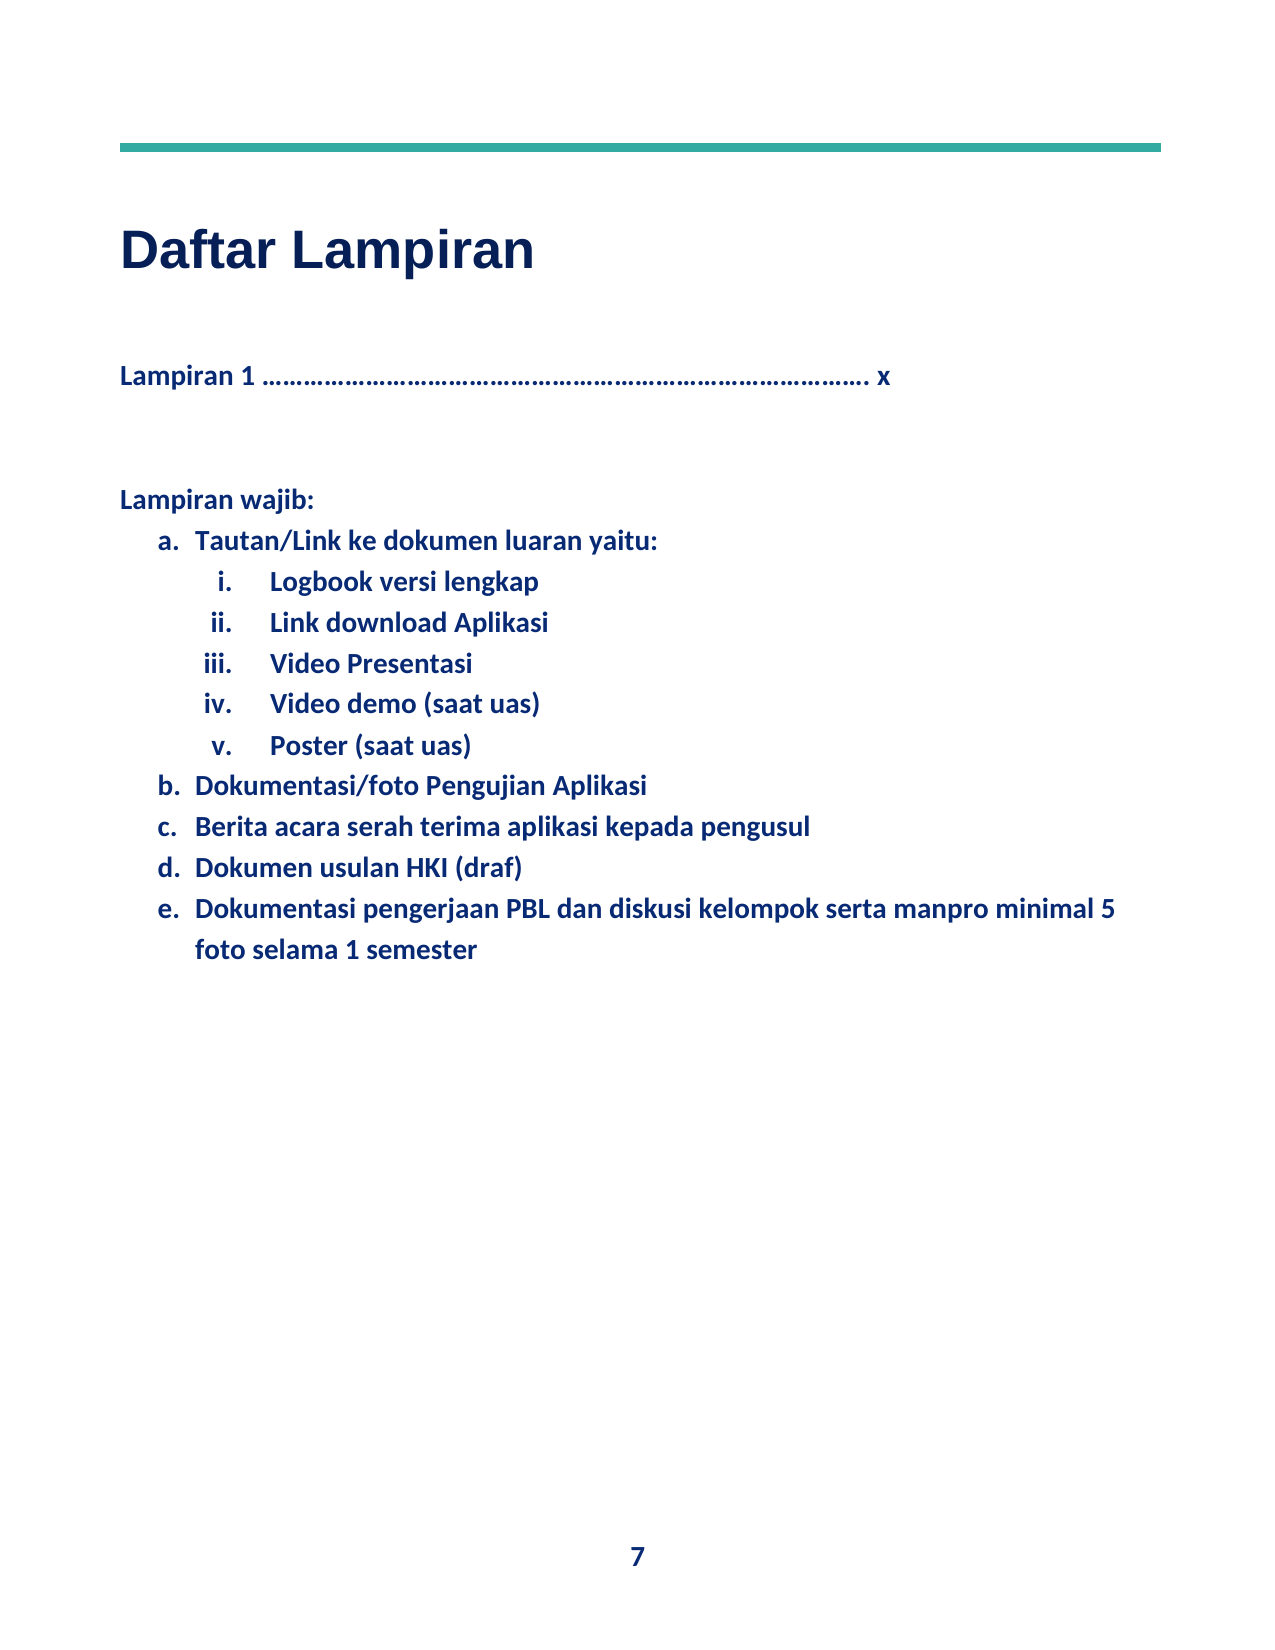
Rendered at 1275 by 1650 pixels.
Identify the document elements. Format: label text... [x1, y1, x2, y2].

list Logbook versi lengkap [232, 563, 1155, 598]
list Poster (saat uas) [232, 727, 1155, 762]
list Dokumentasi pengerjaan PBL dan diskusi kelompok serta manpro minimal 5 foto selama 1 semester [157, 890, 1155, 967]
list Video demo (saat uas) [232, 686, 1155, 721]
list Video Presentasi [232, 645, 1155, 680]
subtitle Daftar Lampiran [120, 218, 1155, 280]
list Berita acara serah terima aplikasi kepada pengusul [157, 808, 1155, 844]
text Lampiran wajib: [120, 481, 1155, 517]
list Link download Aplikasi [232, 604, 1155, 639]
list Tautan/Link ke dokumen luaran yaitu: [157, 522, 1155, 557]
list Dokumentasi/foto Pengujian Aplikasi [157, 767, 1155, 803]
text Lampiran 1 ……………………………………………………………………………. x [120, 357, 1155, 393]
list Dokumen usulan HKI (draf) [157, 849, 1155, 885]
